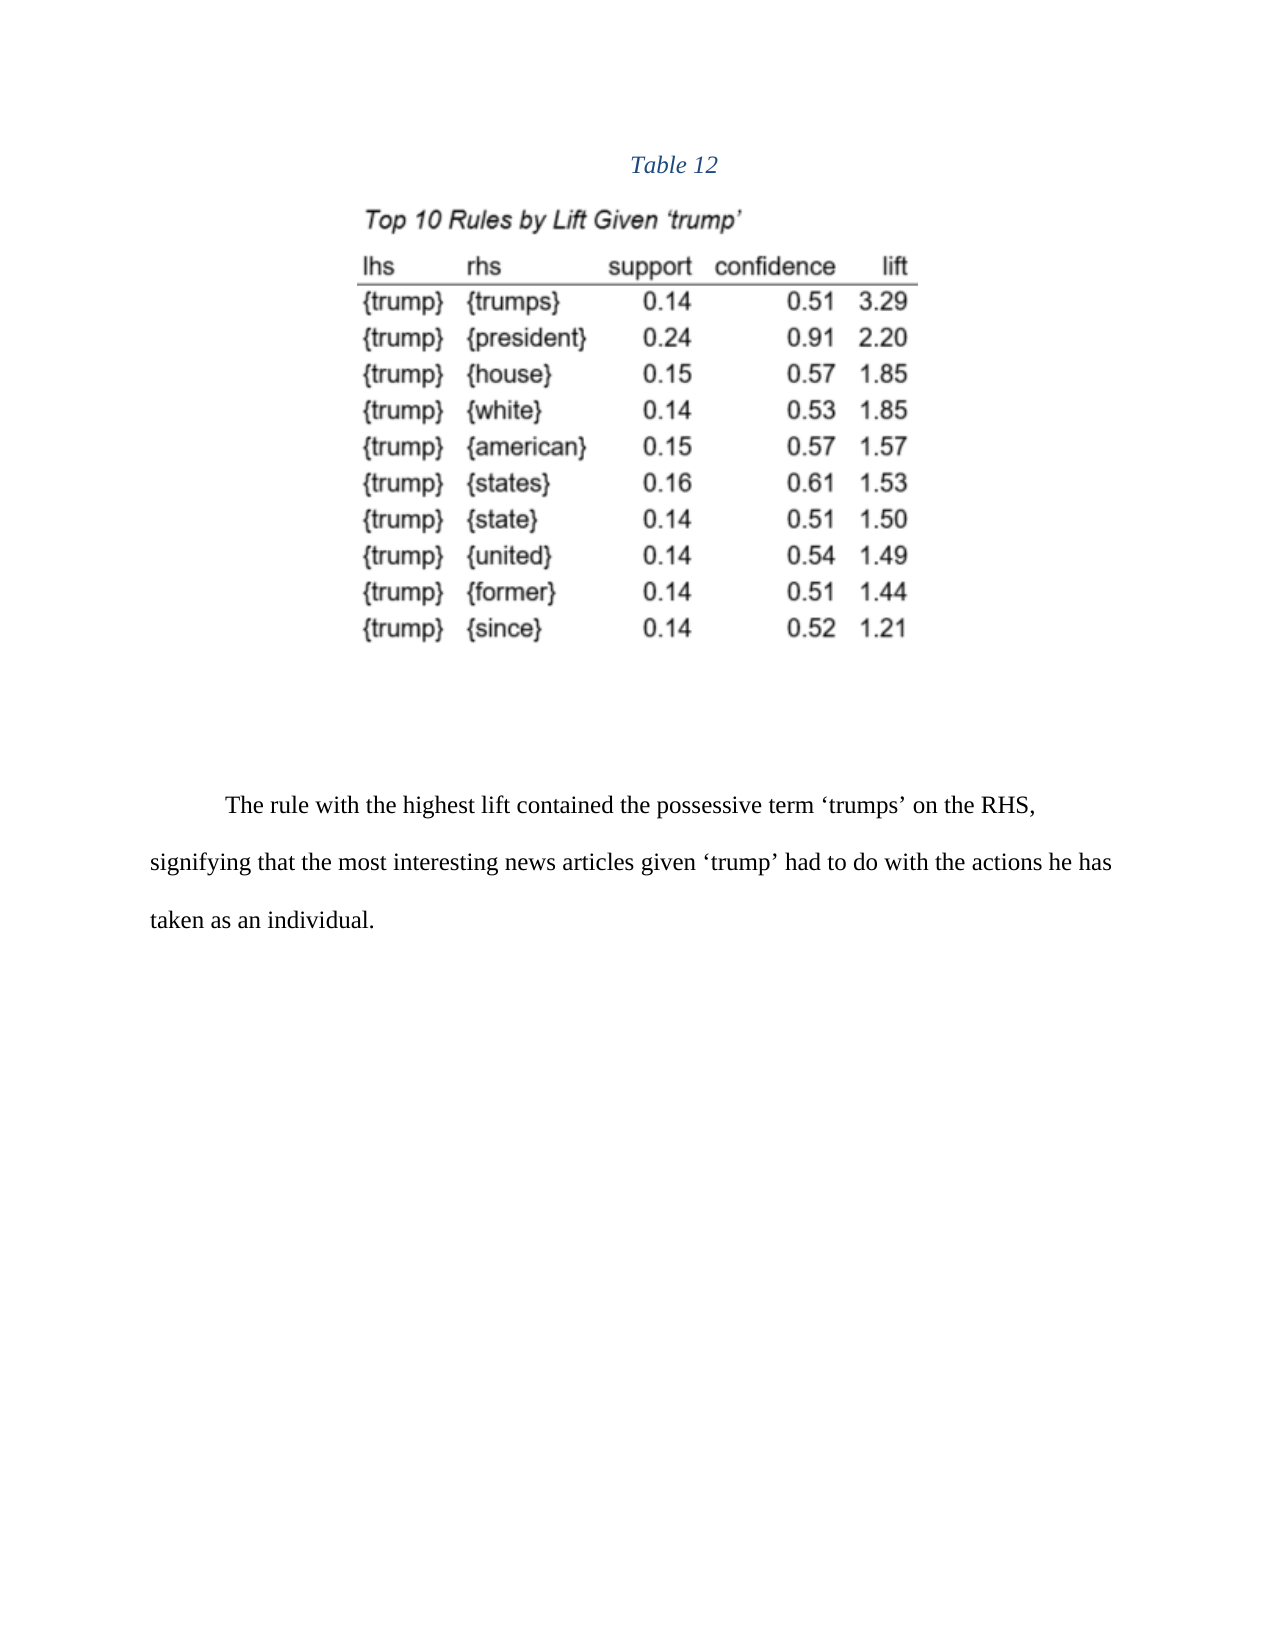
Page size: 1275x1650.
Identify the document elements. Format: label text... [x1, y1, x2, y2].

text Table 12 [150, 150, 1125, 179]
text The rule with the highest lift contained the possessive term ‘trumps’ on the RHS, signifying that the most interesting news articles given ‘trump’ had to do with the actions he has taken as an individual. [150, 790, 1125, 934]
picture [357, 203, 918, 654]
